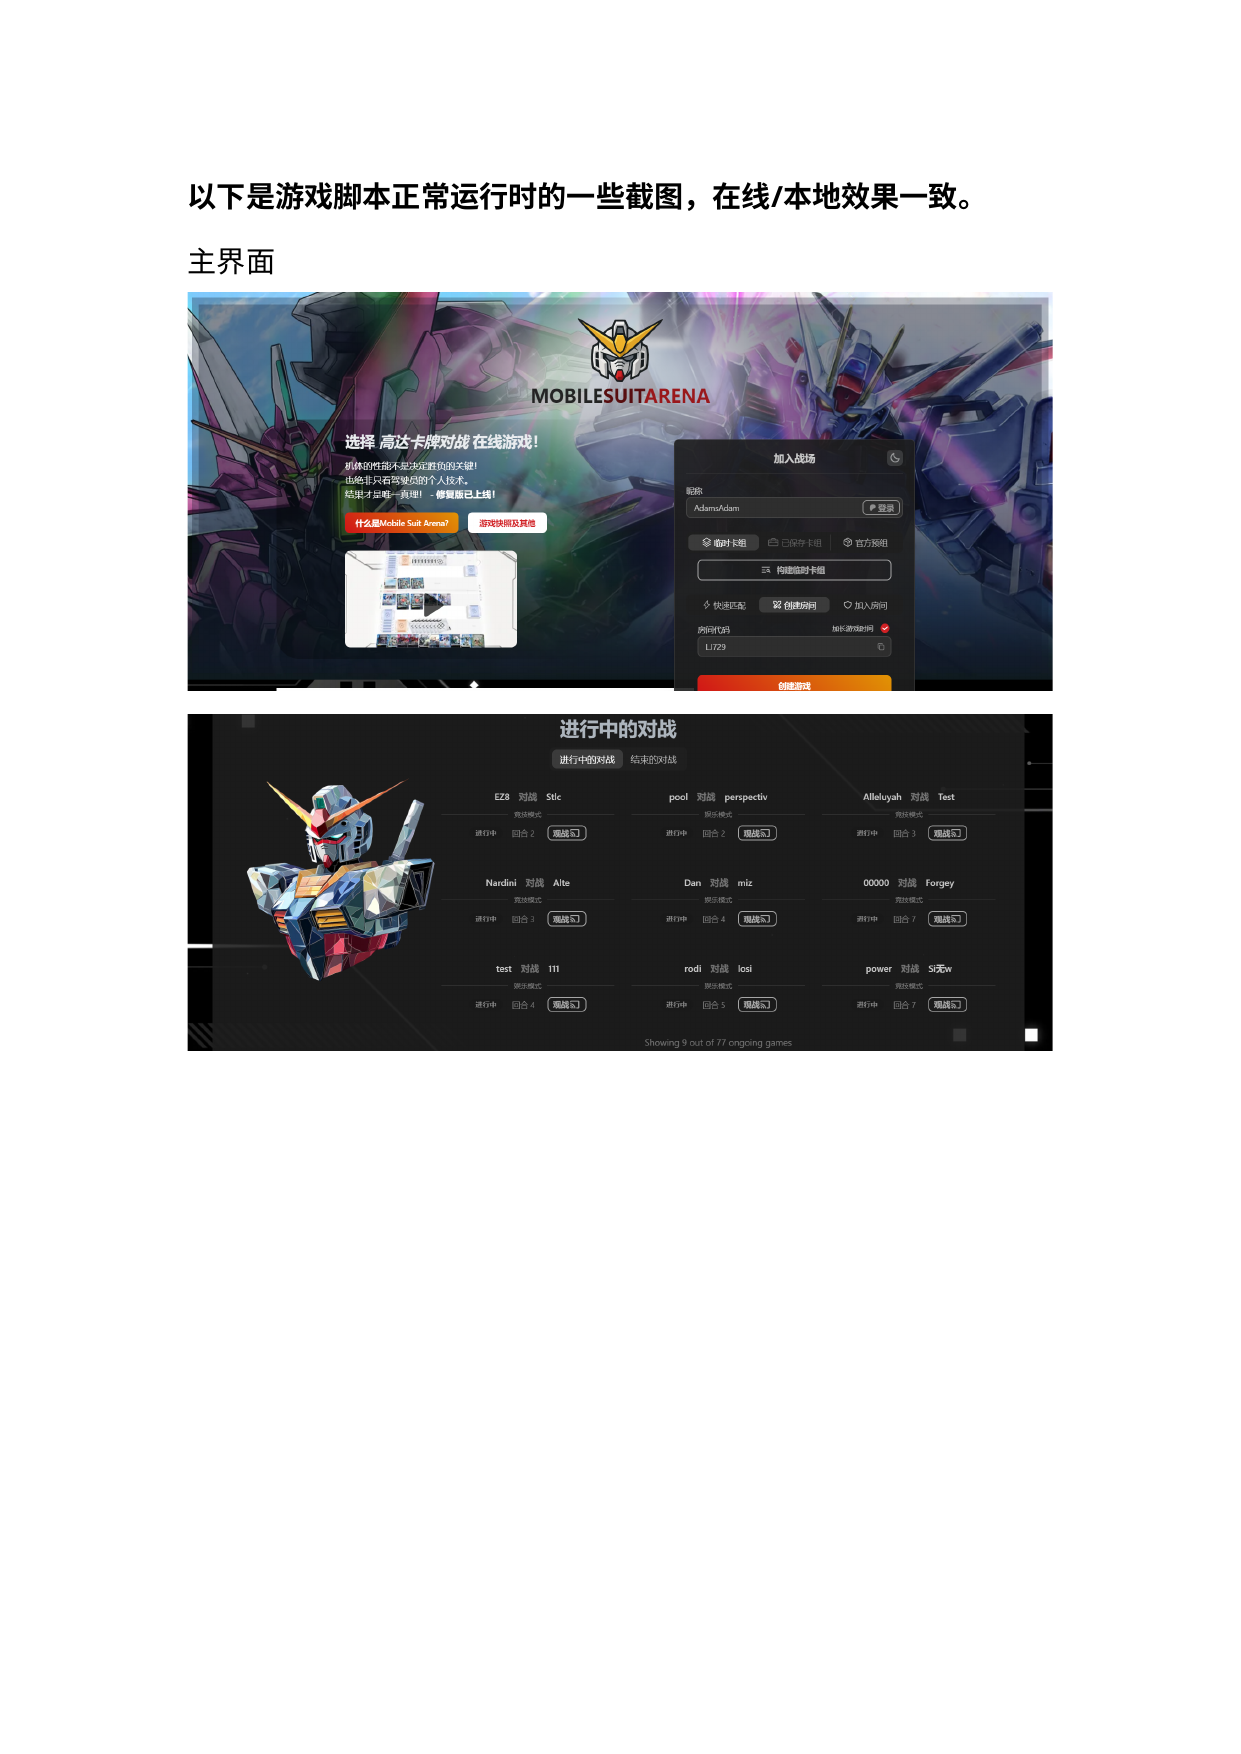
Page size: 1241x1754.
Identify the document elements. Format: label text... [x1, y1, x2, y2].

picture [187, 714, 1053, 1051]
picture [187, 292, 1053, 691]
text 以下是游戏脚本正常运行时的一些截图，在线/本地效果一致。 [187, 162, 1053, 227]
text 主界面 [187, 227, 1053, 292]
